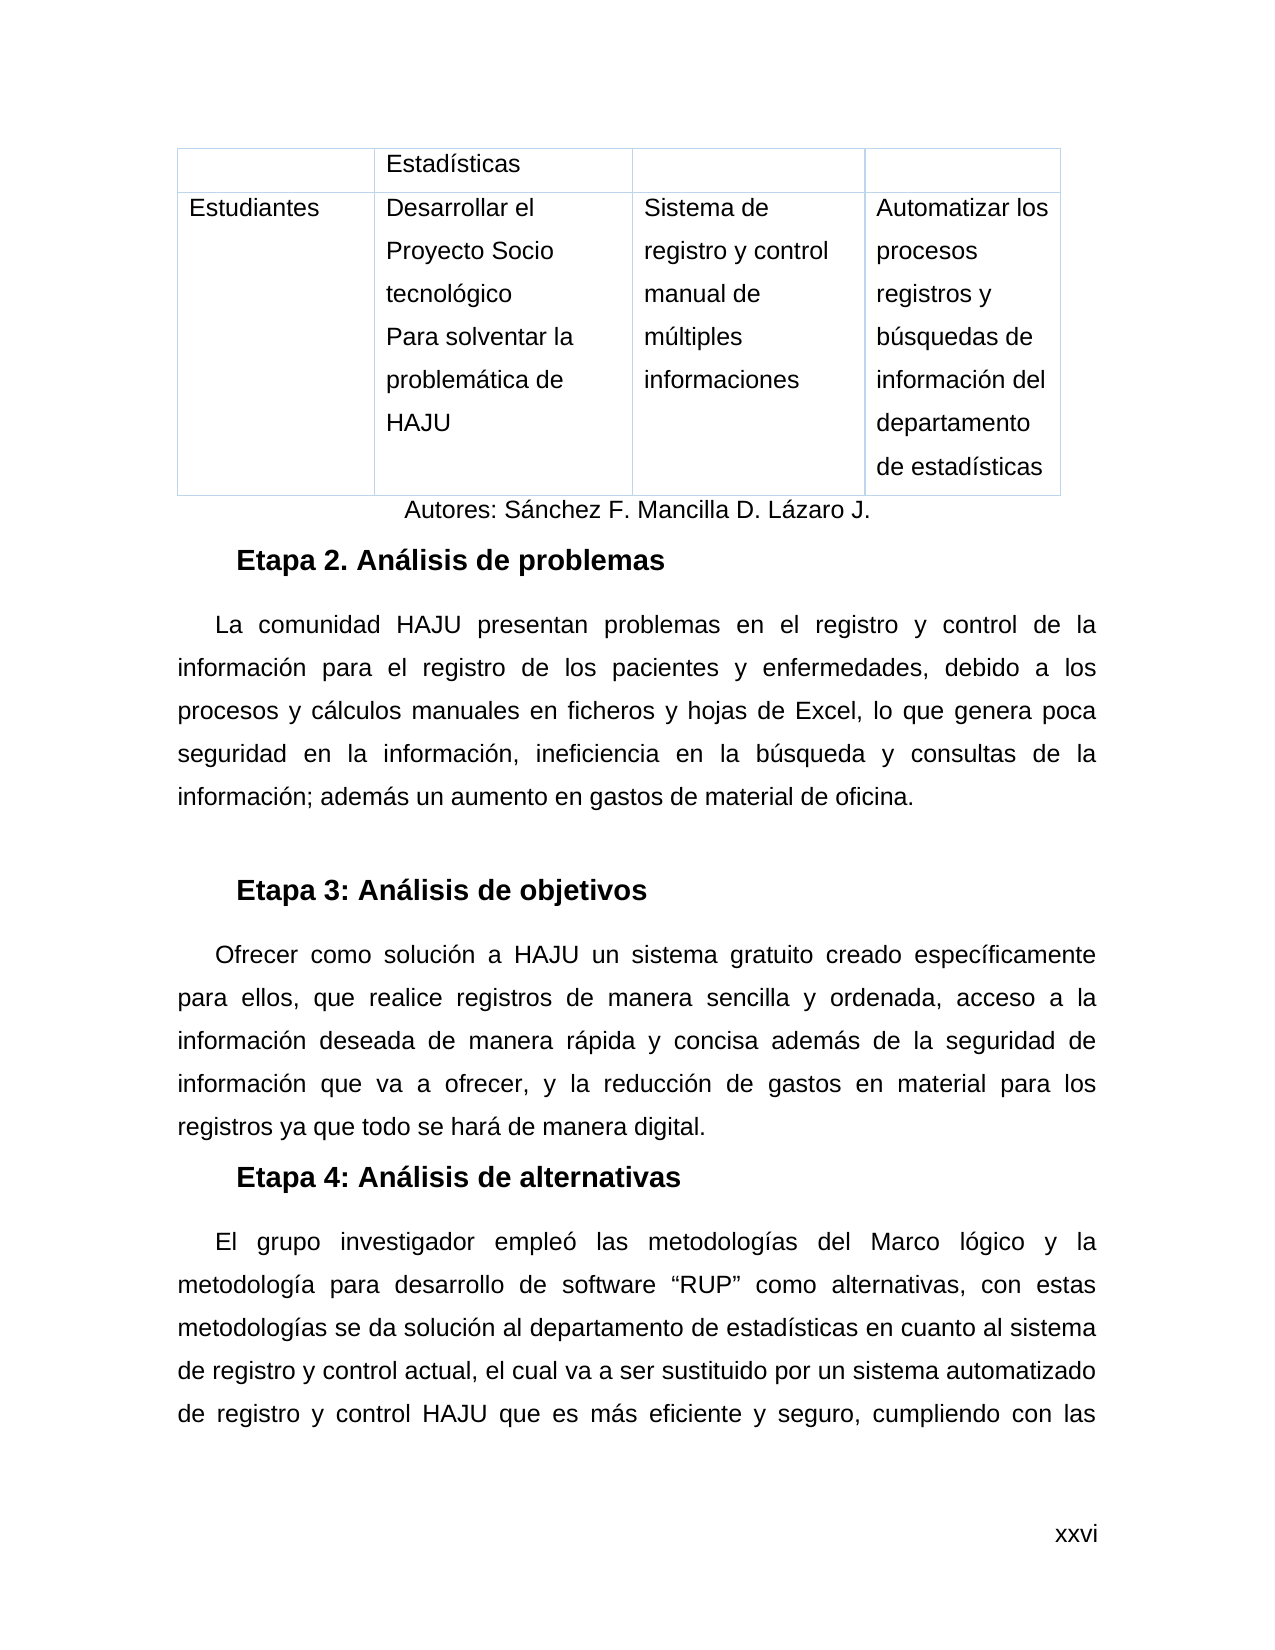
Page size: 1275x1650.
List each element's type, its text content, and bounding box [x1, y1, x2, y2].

table_cell Desarrollar el Proyecto Socio tecnológico Para solventar la problemática de HAJU [375, 193, 632, 494]
table_cell Estudiantes [178, 193, 374, 494]
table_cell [375, 149, 632, 192]
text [177, 1227, 1098, 1428]
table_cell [866, 149, 1060, 192]
text Ofrecer como solución a HAJU un sistema gratuito creado específicamente para ellos, que realice registros de manera sencilla y ordenada, acceso a la información deseada de manera rápida y concisa además de la seguridad de información que va a ofrecer, y la reducción de gastos en material para los registros ya que todo se hará de manera digital. [177, 940, 1098, 1141]
text La comunidad HAJU presentan problemas en el registro y control de la información para el registro de los pacientes y enfermedades, debido a los procesos y cálculos manuales en ficheros y hojas de Excel, lo que genera poca seguridad en la información, ineficiencia en la búsqueda y consultas de la información; además un aumento en gastos de material de oficina. [177, 610, 1098, 811]
subtitle Etapa 3: Análisis de objetivos [236, 873, 1098, 906]
subtitle Etapa 4: Análisis de alternativas [236, 1160, 1098, 1193]
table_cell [633, 149, 864, 192]
subtitle Etapa 2. Análisis de problemas [236, 543, 1098, 576]
table_cell Automatizar los procesos registros y búsquedas de información del departamento de estadísticas [866, 193, 1060, 494]
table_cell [178, 149, 374, 192]
text Autores: Sánchez F. Mancilla D. Lázaro J. [177, 496, 1098, 524]
table_cell Sistema de registro y control manual de múltiples informaciones [633, 193, 864, 494]
